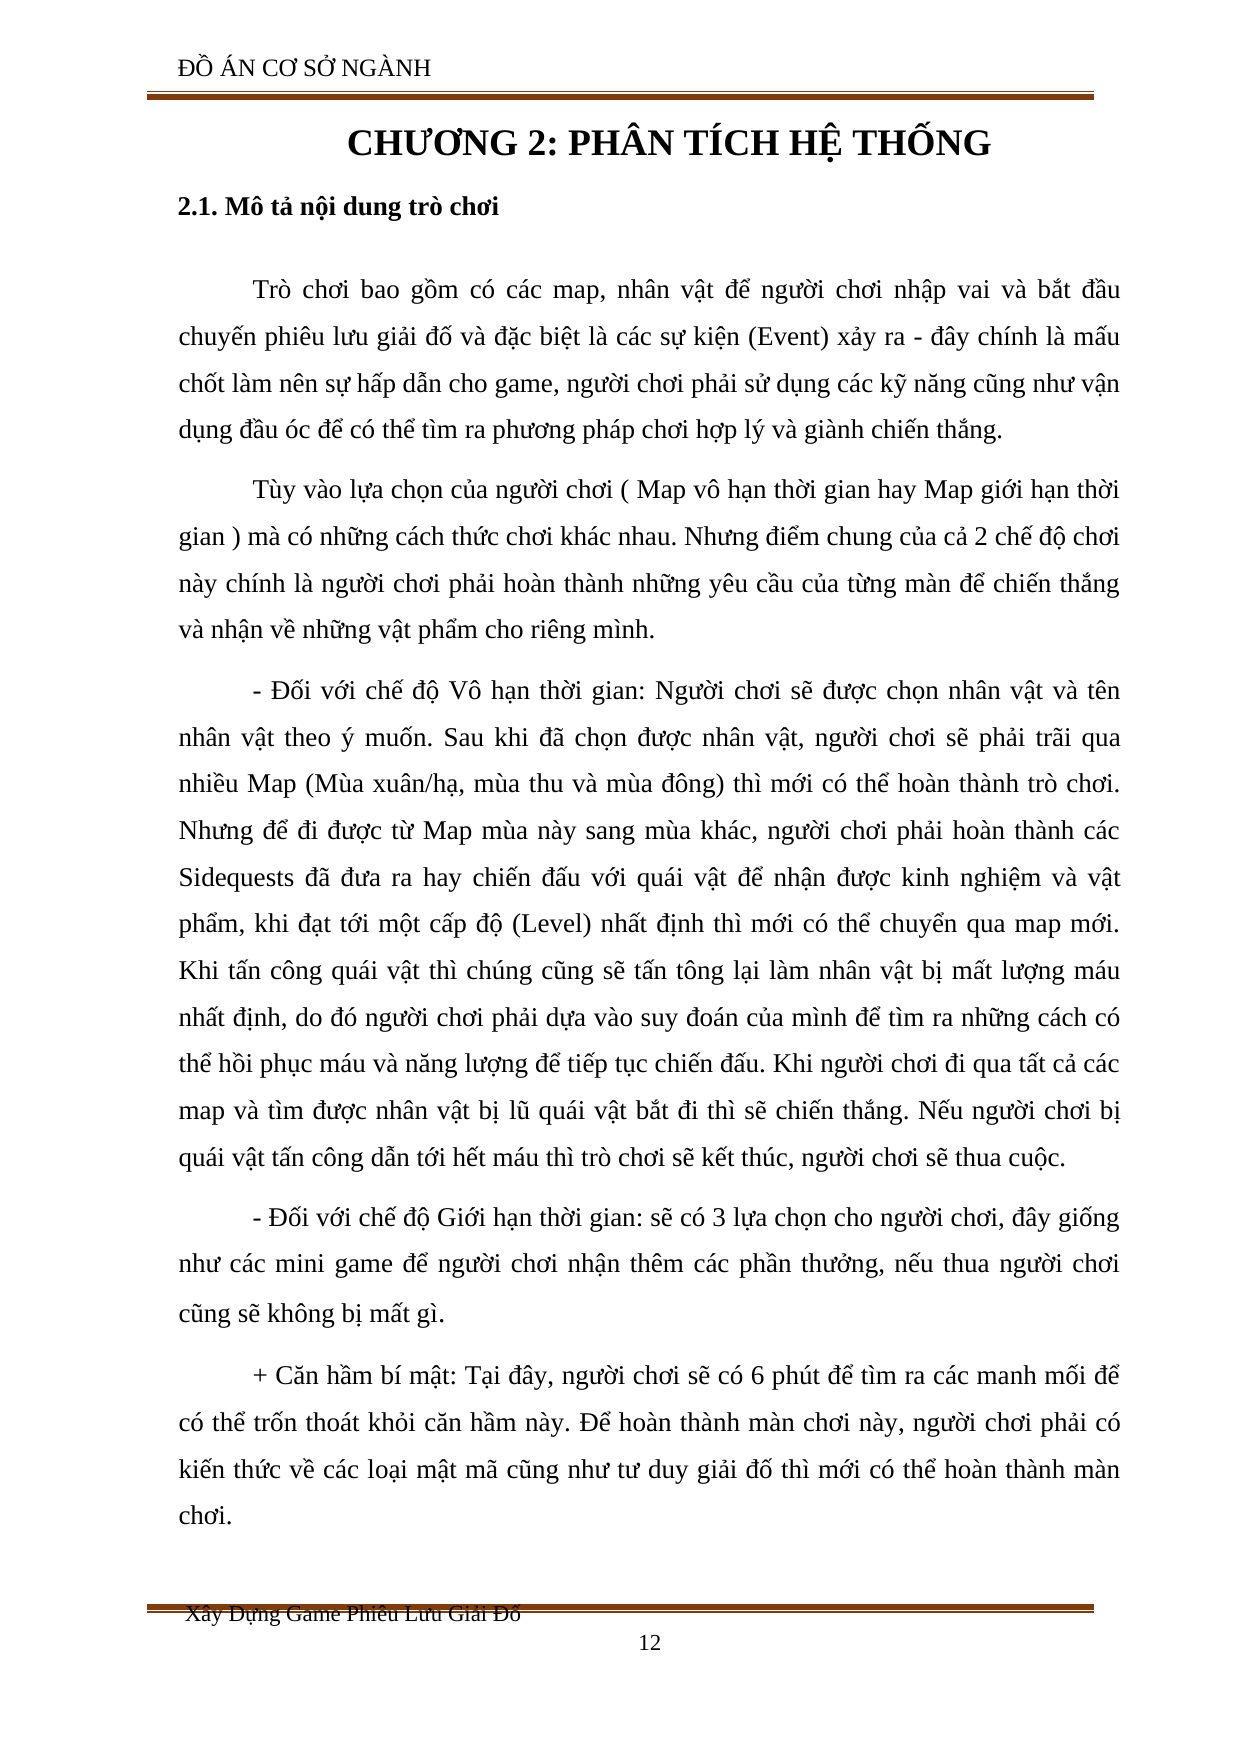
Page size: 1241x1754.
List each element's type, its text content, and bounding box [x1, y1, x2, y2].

text Tùy vào lựa chọn của người chơi ( Map vô hạn thời gian hay Map giới hạn thời gian ) mà có những cách thức chơi khác nhau. Nhưng điểm chung của cả 2 chế độ chơi này chính là người chơi phải hoàn thành những yêu cầu của từng màn để chiến thắng và nhận về những vật phẩm cho riêng mình. [177, 474, 1122, 645]
subtitle CHƯƠNG 2: PHÂN TÍCH HỆ THỐNG [217, 120, 1122, 163]
text + Căn hầm bí mật: Tại đây, người chơi sẽ có 6 phút để tìm ra các manh mối để có thể trốn thoát khỏi căn hầm này. Để hoàn thành màn chơi này, người chơi phải có kiến thức về các loại mật mã cũng như tư duy giải đố thì mới có thể hoàn thành màn chơi. [177, 1359, 1122, 1531]
text - Đối với chế độ Giới hạn thời gian: sẽ có 3 lựa chọn cho người chơi, đây giống như các mini game để người chơi nhận thêm các phần thưởng, nếu thua người chơi cũng sẽ không bị mất gì. [177, 1201, 1122, 1329]
text Trò chơi bao gồm có các map, nhân vật để người chơi nhập vai và bắt đầu chuyến phiêu lưu giải đố và đặc biệt là các sự kiện (Event) xảy ra - đây chính là mấu chốt làm nên sự hấp dẫn cho game, người chơi phải sử dụng các kỹ năng cũng như vận dụng đầu óc để có thể tìm ra phương pháp chơi hợp lý và giành chiến thắng. [177, 273, 1122, 444]
text - Đối với chế độ Vô hạn thời gian: Người chơi sẽ được chọn nhân vật và tên nhân vật theo ý muốn. Sau khi đã chọn được nhân vật, người chơi sẽ phải trãi qua nhiều Map (Mùa xuân/hạ, mùa thu và mùa đông) thì mới có thể hoàn thành trò chơi. Nhưng để đi được từ Map mùa này sang mùa khác, người chơi phải hoàn thành các Sidequests đã đưa ra hay chiến đấu với quái vật để nhận được kinh nghiệm và vật phẩm, khi đạt tới một cấp độ (Level) nhất định thì mới có thể chuyển qua map mới. Khi tấn công quái vật thì chúng cũng sẽ tấn tông lại làm nhân vật bị mất lượng máu nhất định, do đó người chơi phải dựa vào suy đoán của mình để tìm ra những cách có thể hồi phục máu và năng lượng để tiếp tục chiến đấu. Khi người chơi đi qua tất cả các map và tìm được nhân vật bị lũ quái vật bắt đi thì sẽ chiến thắng. Nếu người chơi bị quái vật tấn công dẫn tới hết máu thì trò chơi sẽ kết thúc, người chơi sẽ thua cuộc. [177, 674, 1122, 1172]
subtitle 2.1. Mô tả nội dung trò chơi [177, 190, 1122, 221]
